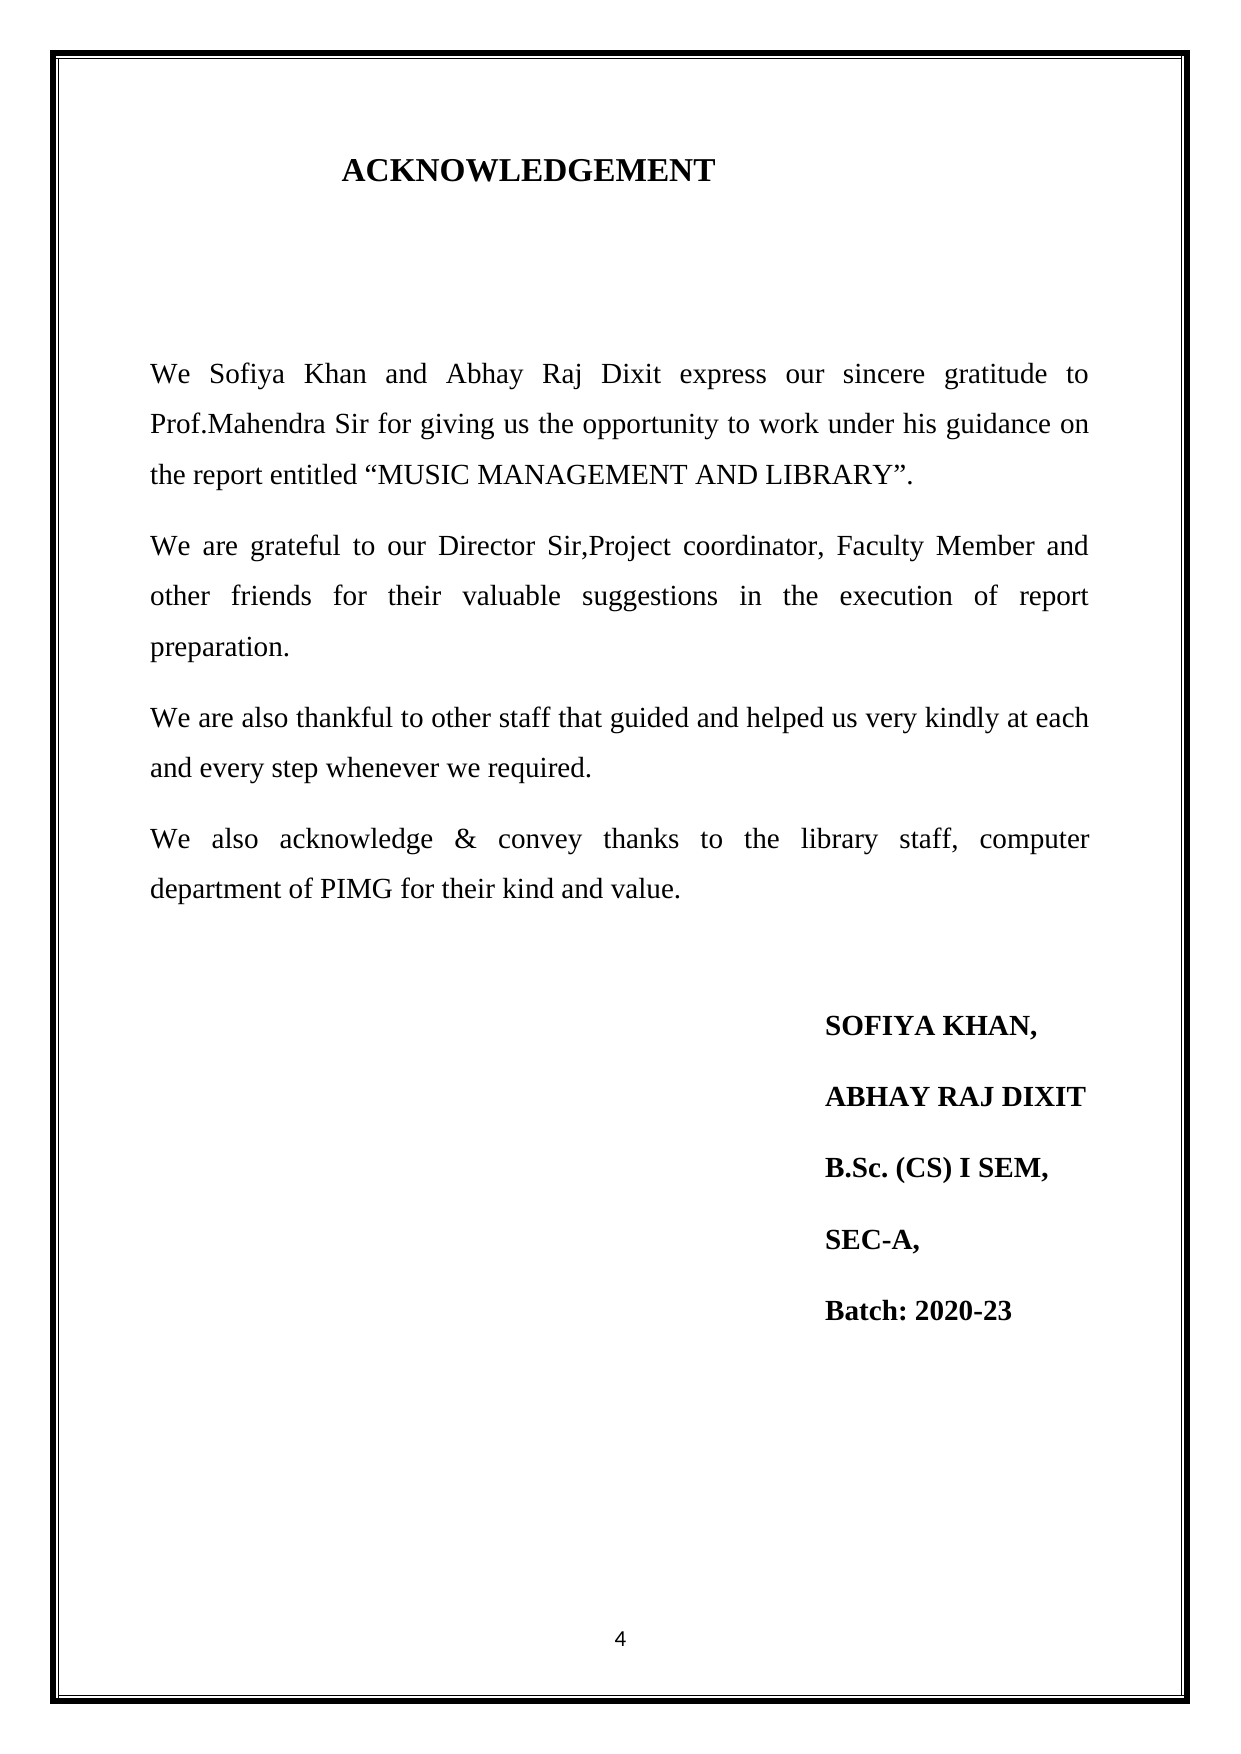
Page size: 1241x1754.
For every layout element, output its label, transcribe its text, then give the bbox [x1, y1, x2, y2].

text ABHAY RAJ DIXIT [750, 1079, 1090, 1113]
text B.Sc. (CS) I SEM, [750, 1151, 1090, 1184]
text SOFIYA KHAN, [750, 1008, 1090, 1042]
text We Sofiya Khan and Abhay Raj Dixit express our sincere gratitude to Prof.Mahendra Sir for giving us the opportunity to work under his guidance on the report entitled “MUSIC MANAGEMENT AND LIBRARY”. [150, 356, 1090, 490]
text ACKNOWLEDGEMENT [150, 150, 1090, 188]
text We are also thankful to other staff that guided and helped us very kindly at each and every step whenever we required. [150, 700, 1090, 784]
text SEC-A, [750, 1222, 1090, 1255]
text Batch: 2020-23 [750, 1293, 1090, 1326]
text We are grateful to our Director Sir,Project coordinator, Faculty Member and other friends for their valuable suggestions in the execution of report preparation. [150, 528, 1090, 662]
text We also acknowledge & convey thanks to the library staff, computer department of PIMG for their kind and value. [150, 821, 1090, 905]
